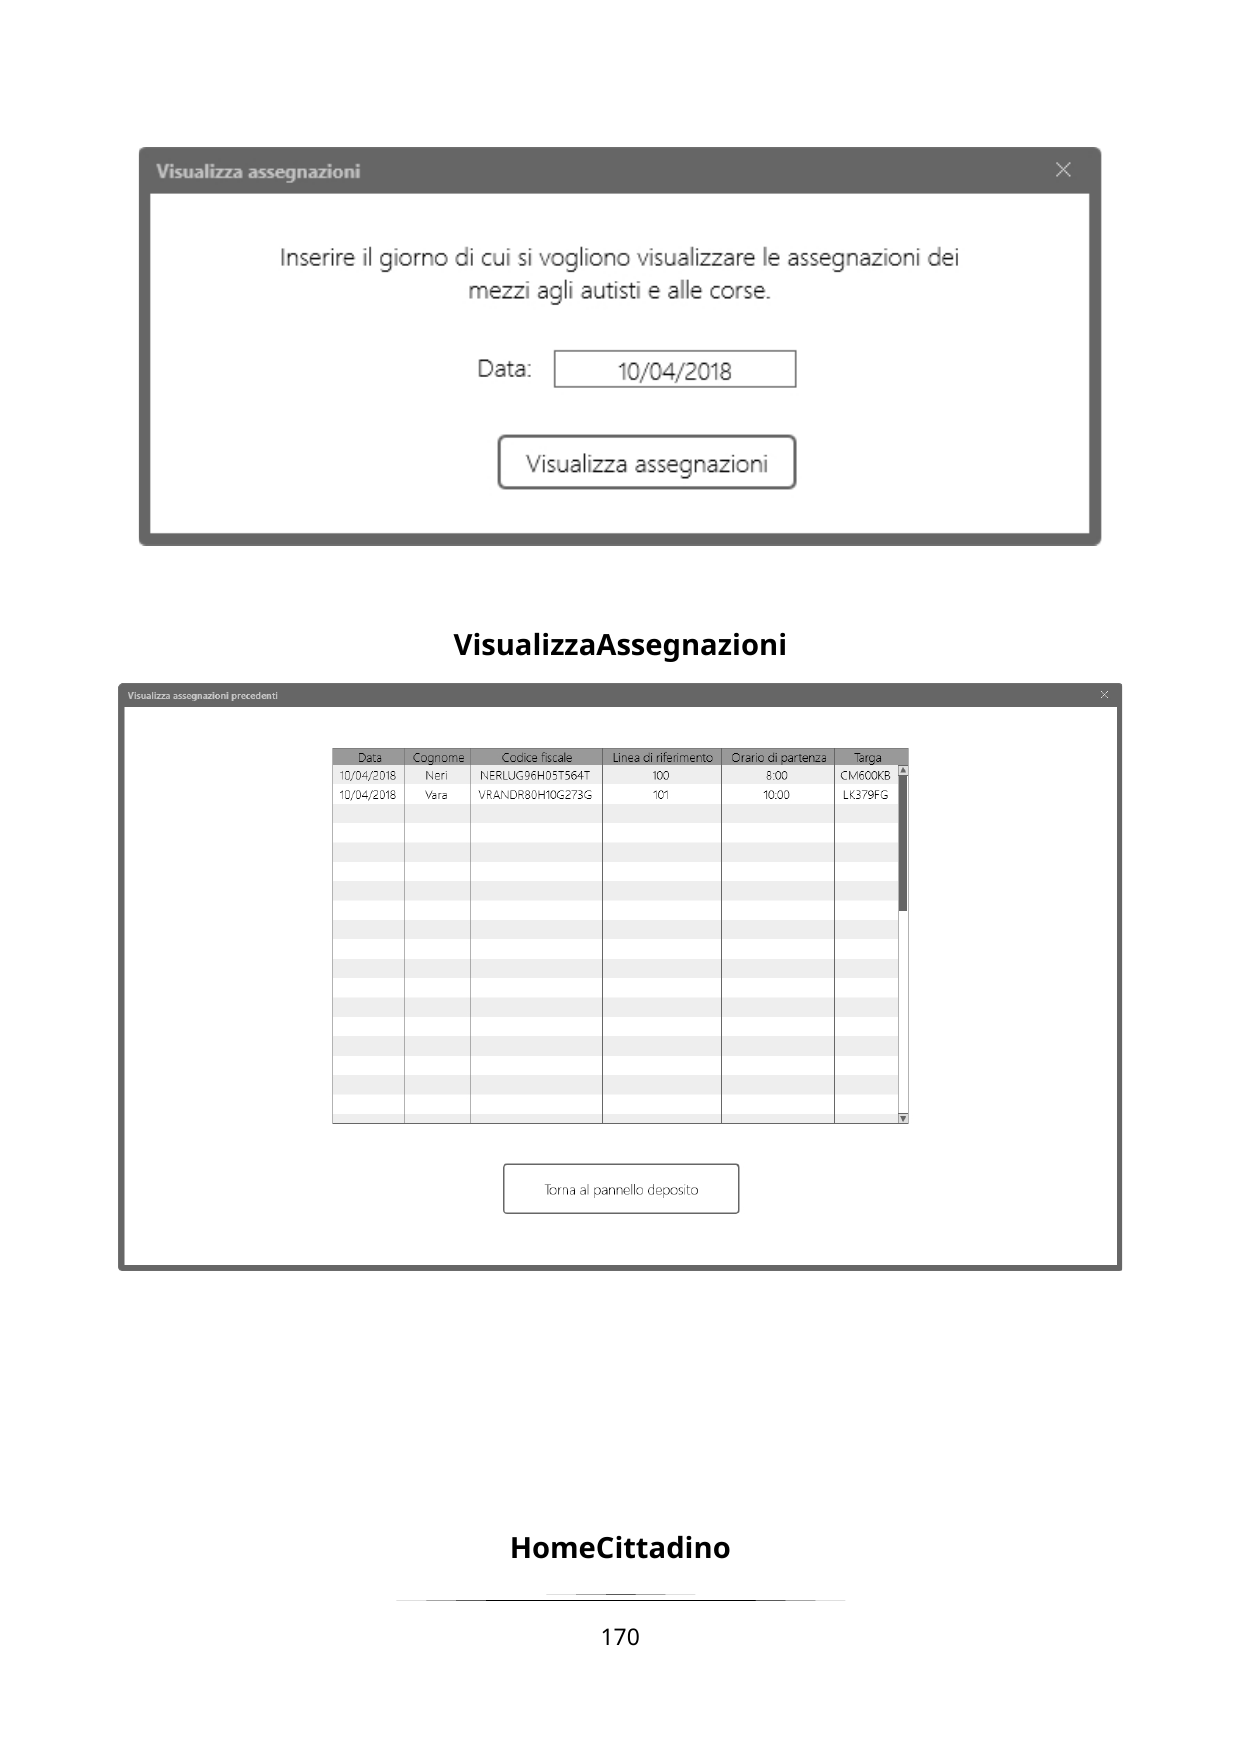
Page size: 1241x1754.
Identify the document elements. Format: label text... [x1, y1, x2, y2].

picture [118, 683, 1123, 1271]
text VisualizzaAssegnazioni [118, 624, 1122, 664]
text HomeCittadino [118, 1528, 1122, 1567]
picture [138, 147, 1102, 546]
